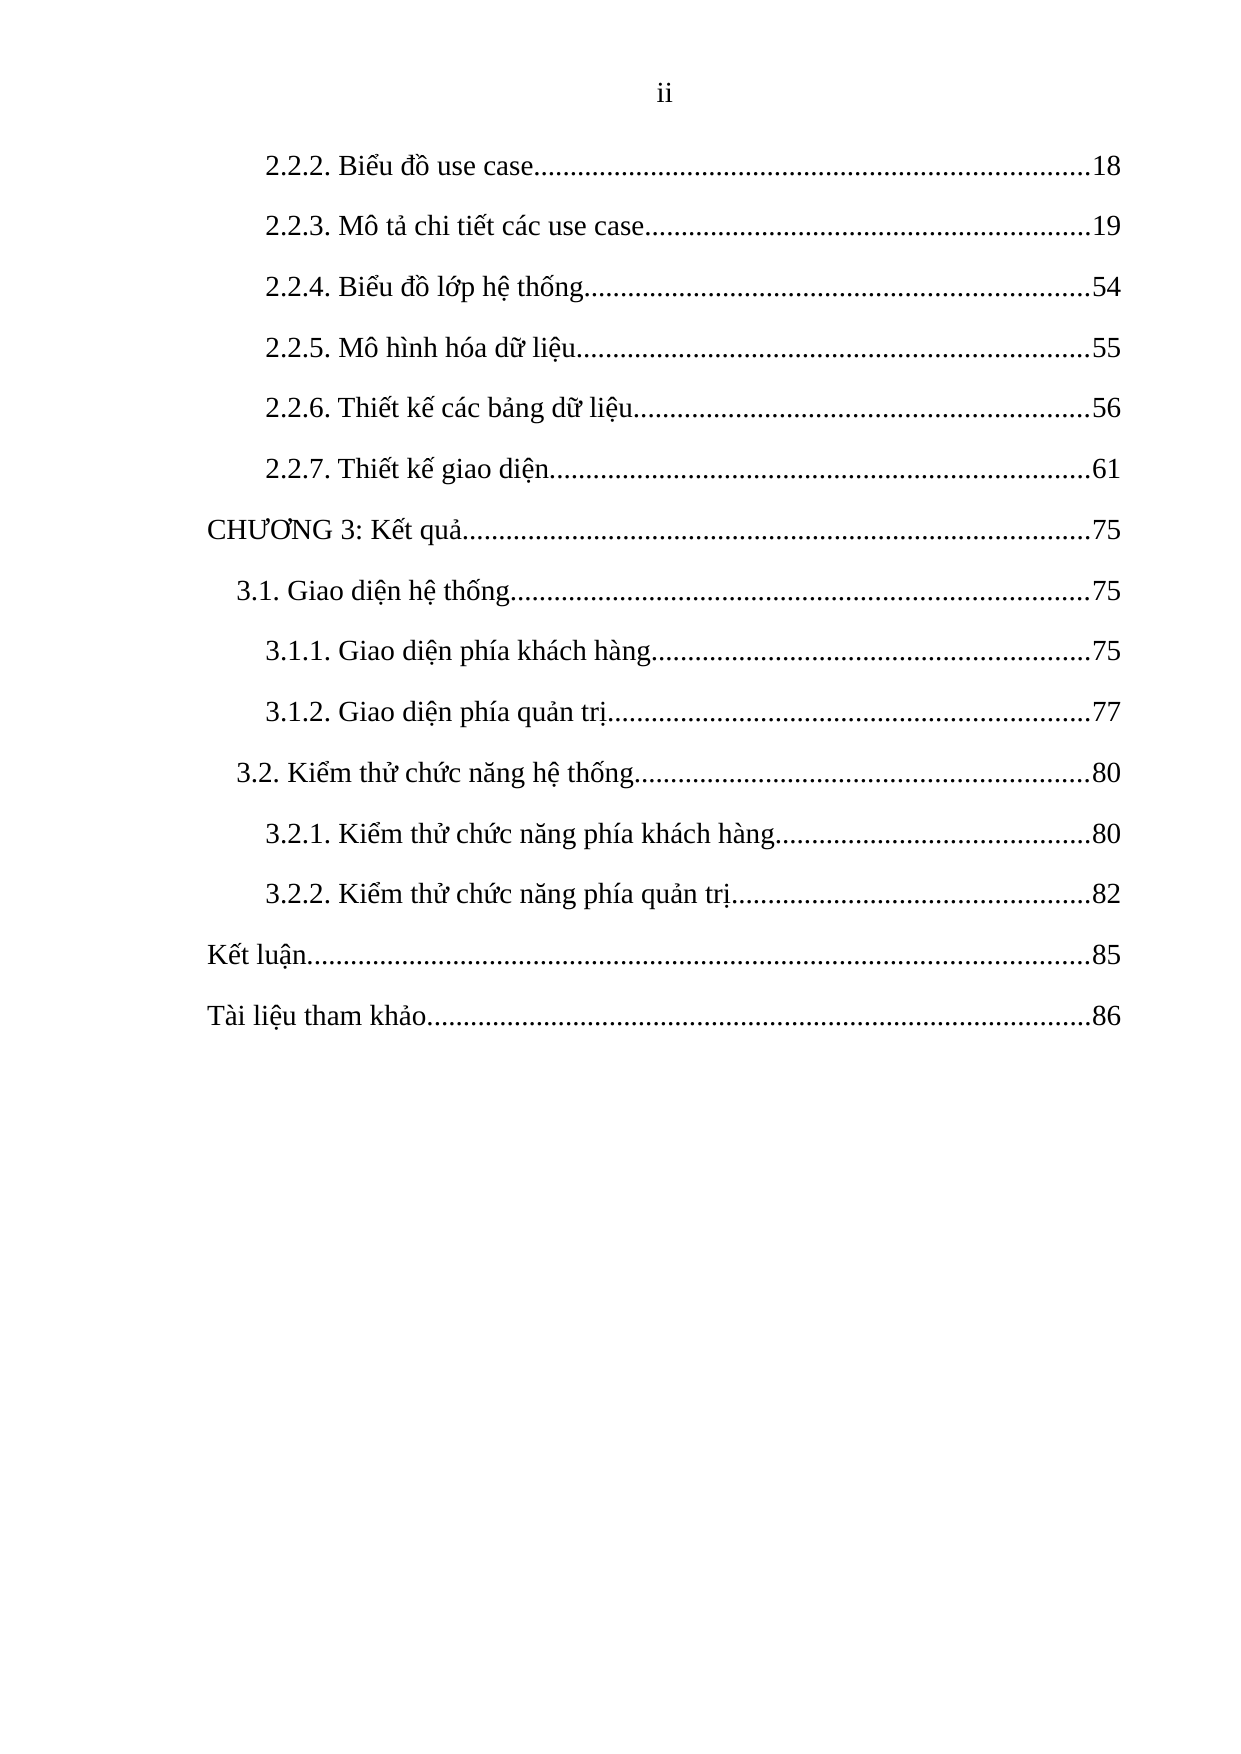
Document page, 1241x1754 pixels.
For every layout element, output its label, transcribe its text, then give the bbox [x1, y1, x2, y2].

text 2.2.6. Thiết kế các bảng dữ liệu 56 [265, 391, 1122, 424]
text 3.1. Giao diện hệ thống 75 [236, 573, 1122, 606]
text 3.1.1. Giao diện phía khách hàng 75 [265, 633, 1122, 667]
text Kết luận 85 [207, 937, 1122, 971]
text Tài liệu tham khảo 86 [207, 998, 1122, 1031]
text 3.2. Kiểm thử chức năng hệ thống 80 [236, 755, 1122, 788]
text 2.2.5. Mô hình hóa dữ liệu 55 [265, 330, 1122, 363]
text 3.1.2. Giao diện phía quản trị 77 [265, 694, 1122, 728]
text 2.2.3. Mô tả chi tiết các use case 19 [265, 208, 1122, 242]
text 2.2.4. Biểu đồ lớp hệ thống 54 [265, 269, 1122, 303]
text 3.2.1. Kiểm thử chức năng phía khách hàng 80 [265, 816, 1122, 849]
text 2.2.7. Thiết kế giao diện 61 [265, 451, 1122, 485]
text CHƯƠNG 3: Kết quả 75 [207, 512, 1122, 546]
text 3.2.2. Kiểm thử chức năng phía quản trị 82 [265, 876, 1122, 910]
text 2.2.2. Biểu đồ use case 18 [265, 148, 1122, 181]
